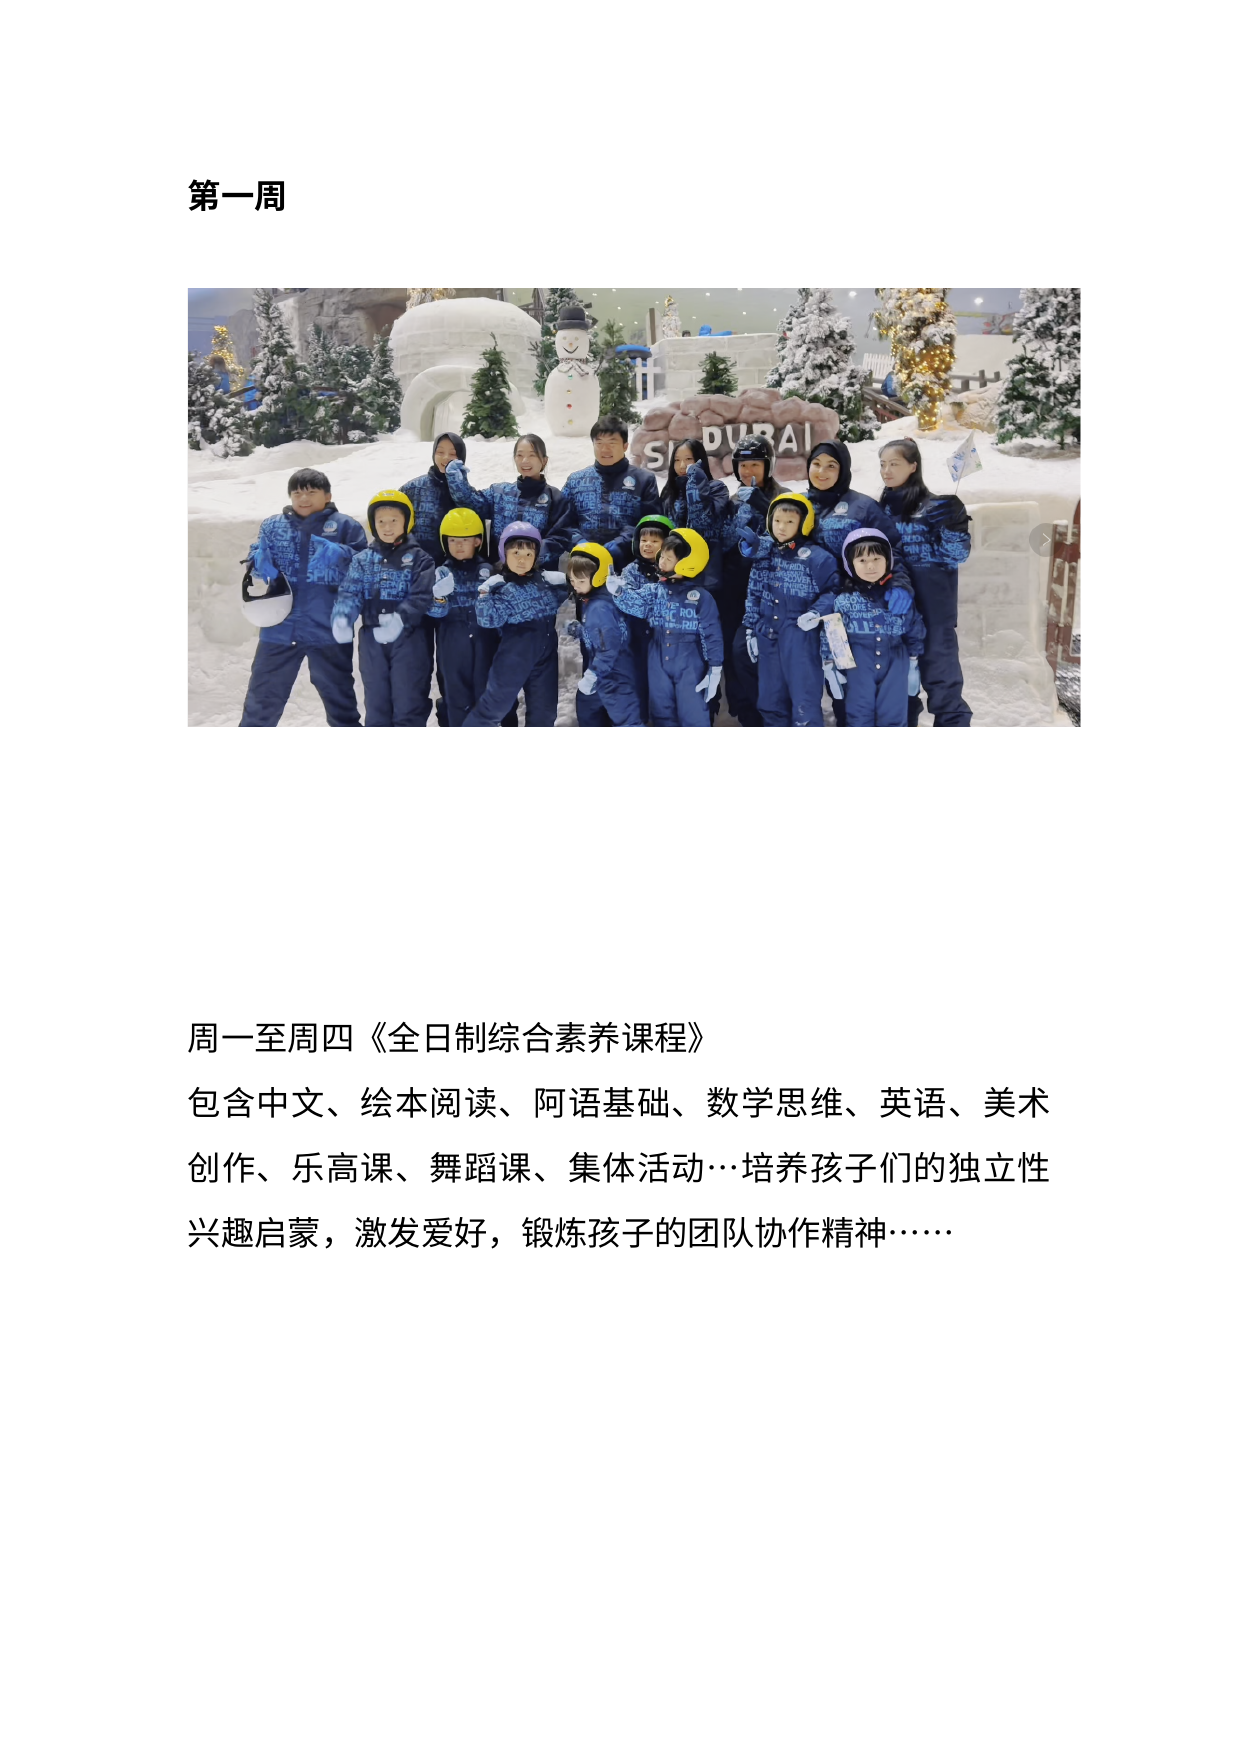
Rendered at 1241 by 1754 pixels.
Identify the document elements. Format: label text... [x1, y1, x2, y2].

picture [187, 288, 1081, 727]
text 周一至周四《全日制综合素养课程》 [187, 1004, 1053, 1069]
subtitle 第一周 [187, 162, 1053, 227]
text 包含中文、绘本阅读、阿语基础、数学思维、英语、美术创作、乐高课、舞蹈课、集体活动…培养孩子们的独立性，兴趣启蒙，激发爱好，锻炼孩子的团队协作精神…… [187, 1069, 1053, 1264]
